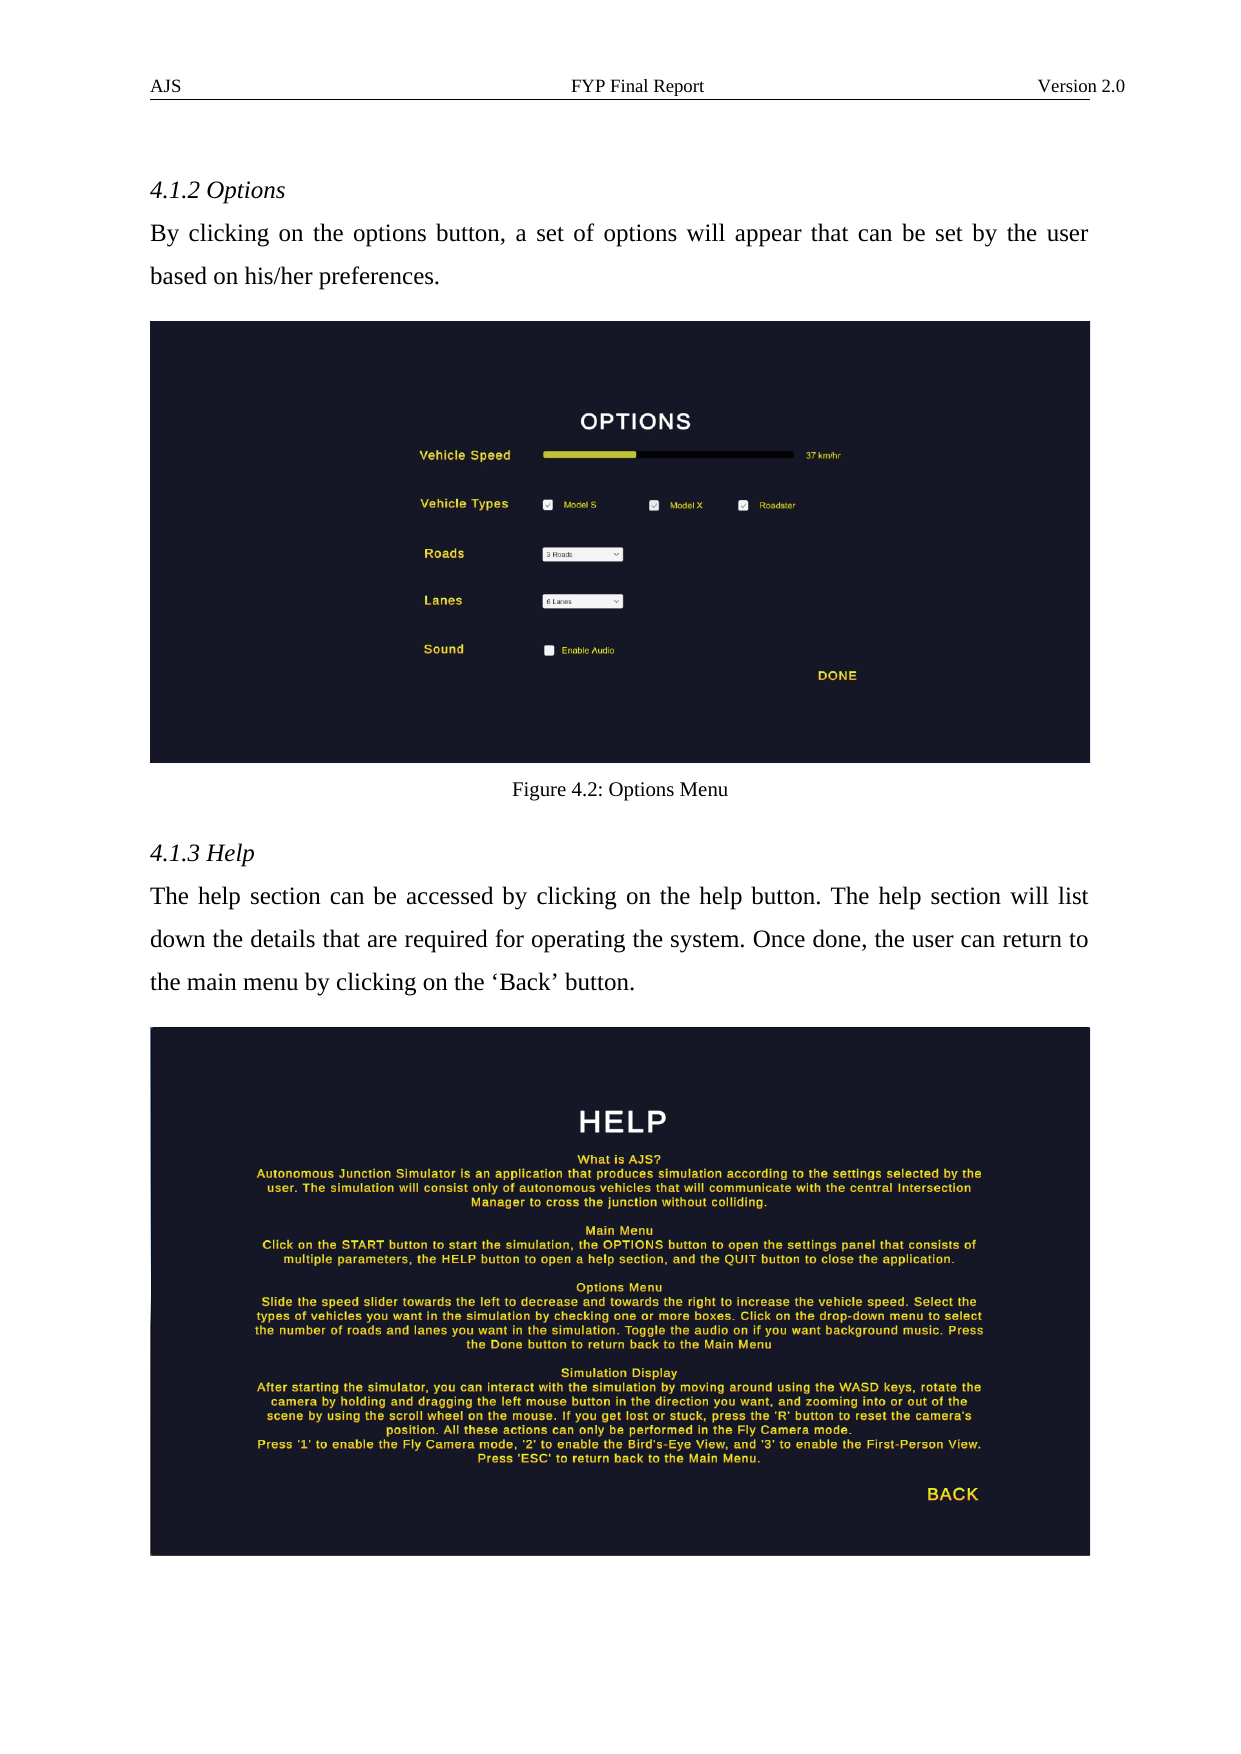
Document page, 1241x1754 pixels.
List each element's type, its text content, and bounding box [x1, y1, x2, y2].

text The help section can be accessed by clicking on the help button. The help section will list down the details that are required for operating the system. Once done, the user can return to the main menu by clicking on the ‘Back’ button. [150, 881, 1090, 996]
picture [150, 1027, 1091, 1556]
picture [150, 321, 1091, 763]
text Figure 4.2: Options Menu [150, 777, 1090, 801]
text Help [150, 838, 1090, 867]
text Options [150, 175, 1090, 204]
text By clicking on the options button, a set of options will appear that can be set by the user based on his/her preferences. [150, 218, 1090, 290]
